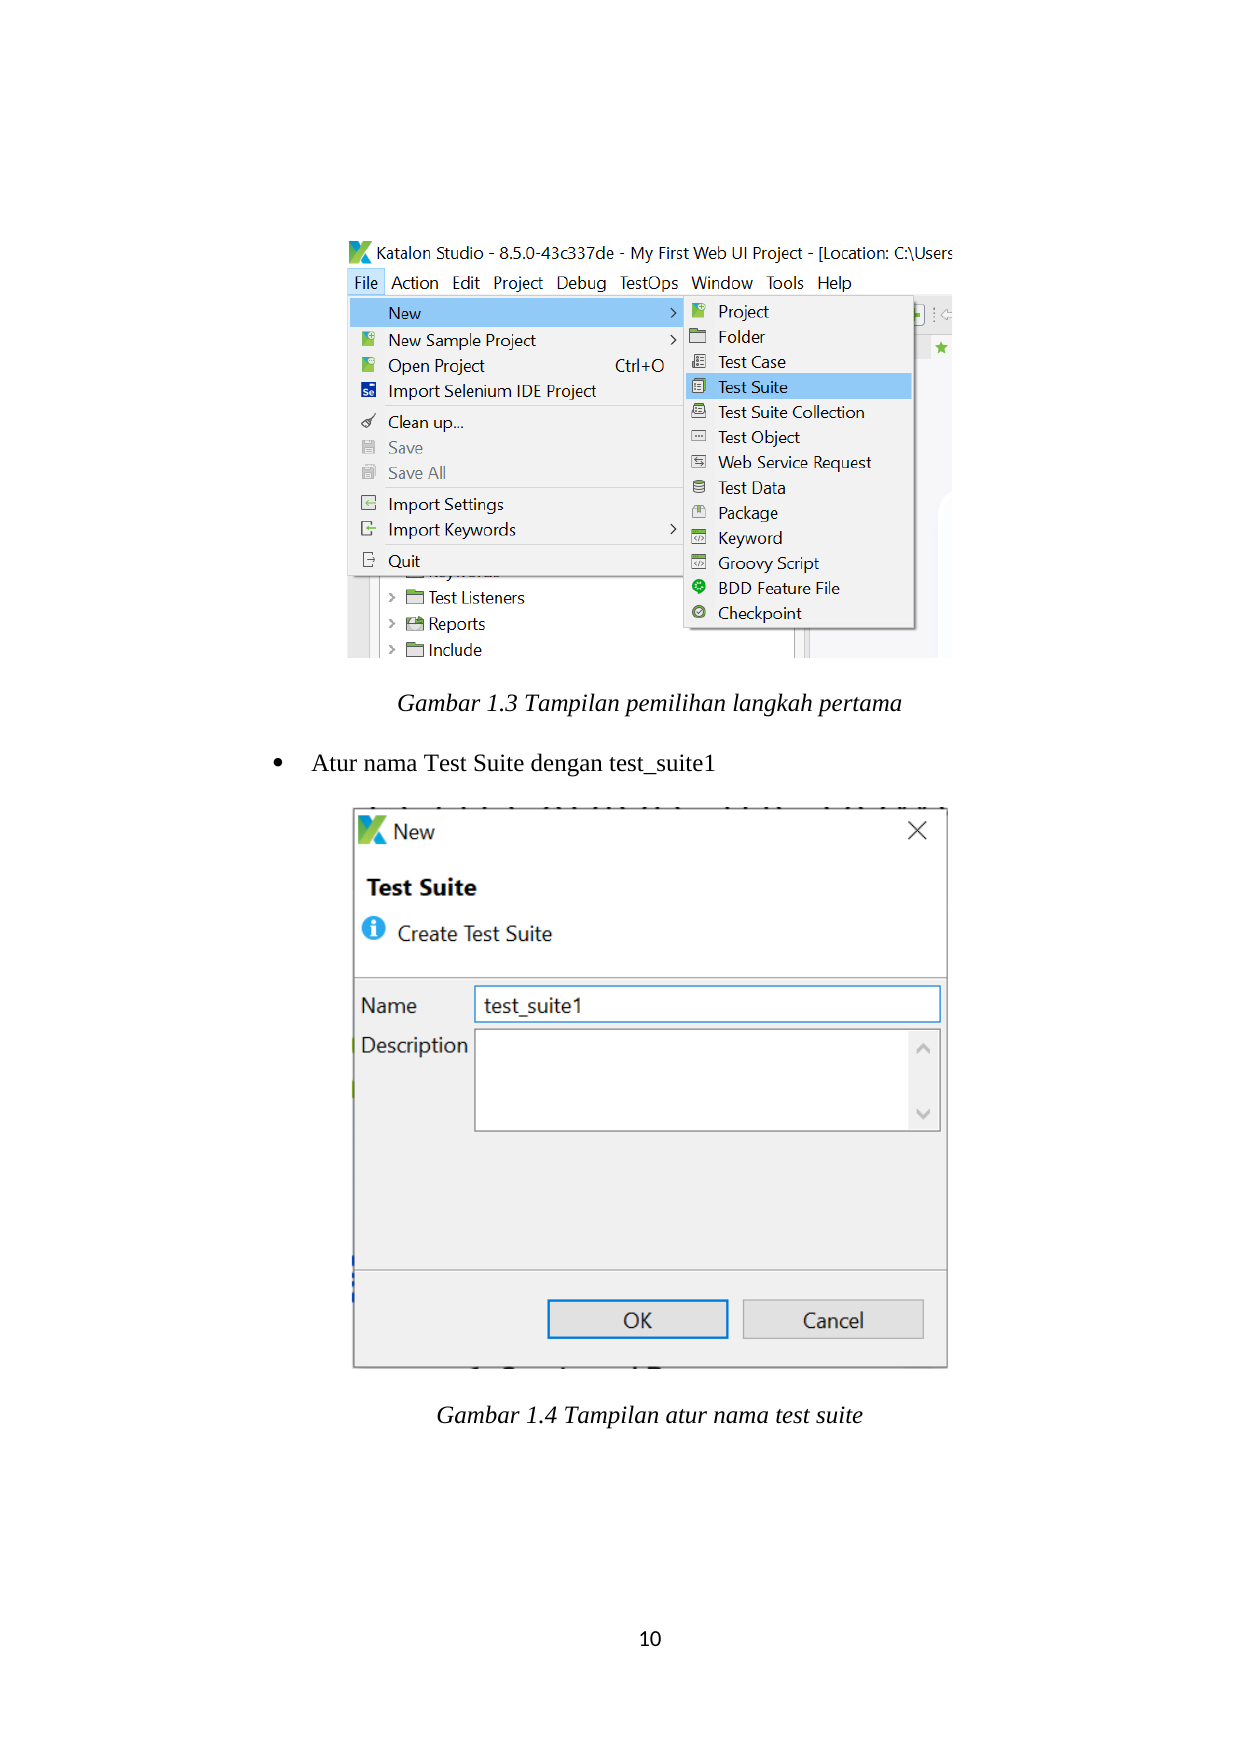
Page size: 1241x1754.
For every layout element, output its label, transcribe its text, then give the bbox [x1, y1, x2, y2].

list Atur nama Test Suite dengan test_suite1 [274, 748, 1063, 777]
text Gambar 1.4 Tampilan atur nama test suite [236, 1400, 1063, 1428]
picture [351, 807, 948, 1369]
text Gambar 1.3 Tampilan pemilihan langkah pertama [236, 688, 1063, 717]
picture [347, 236, 953, 658]
